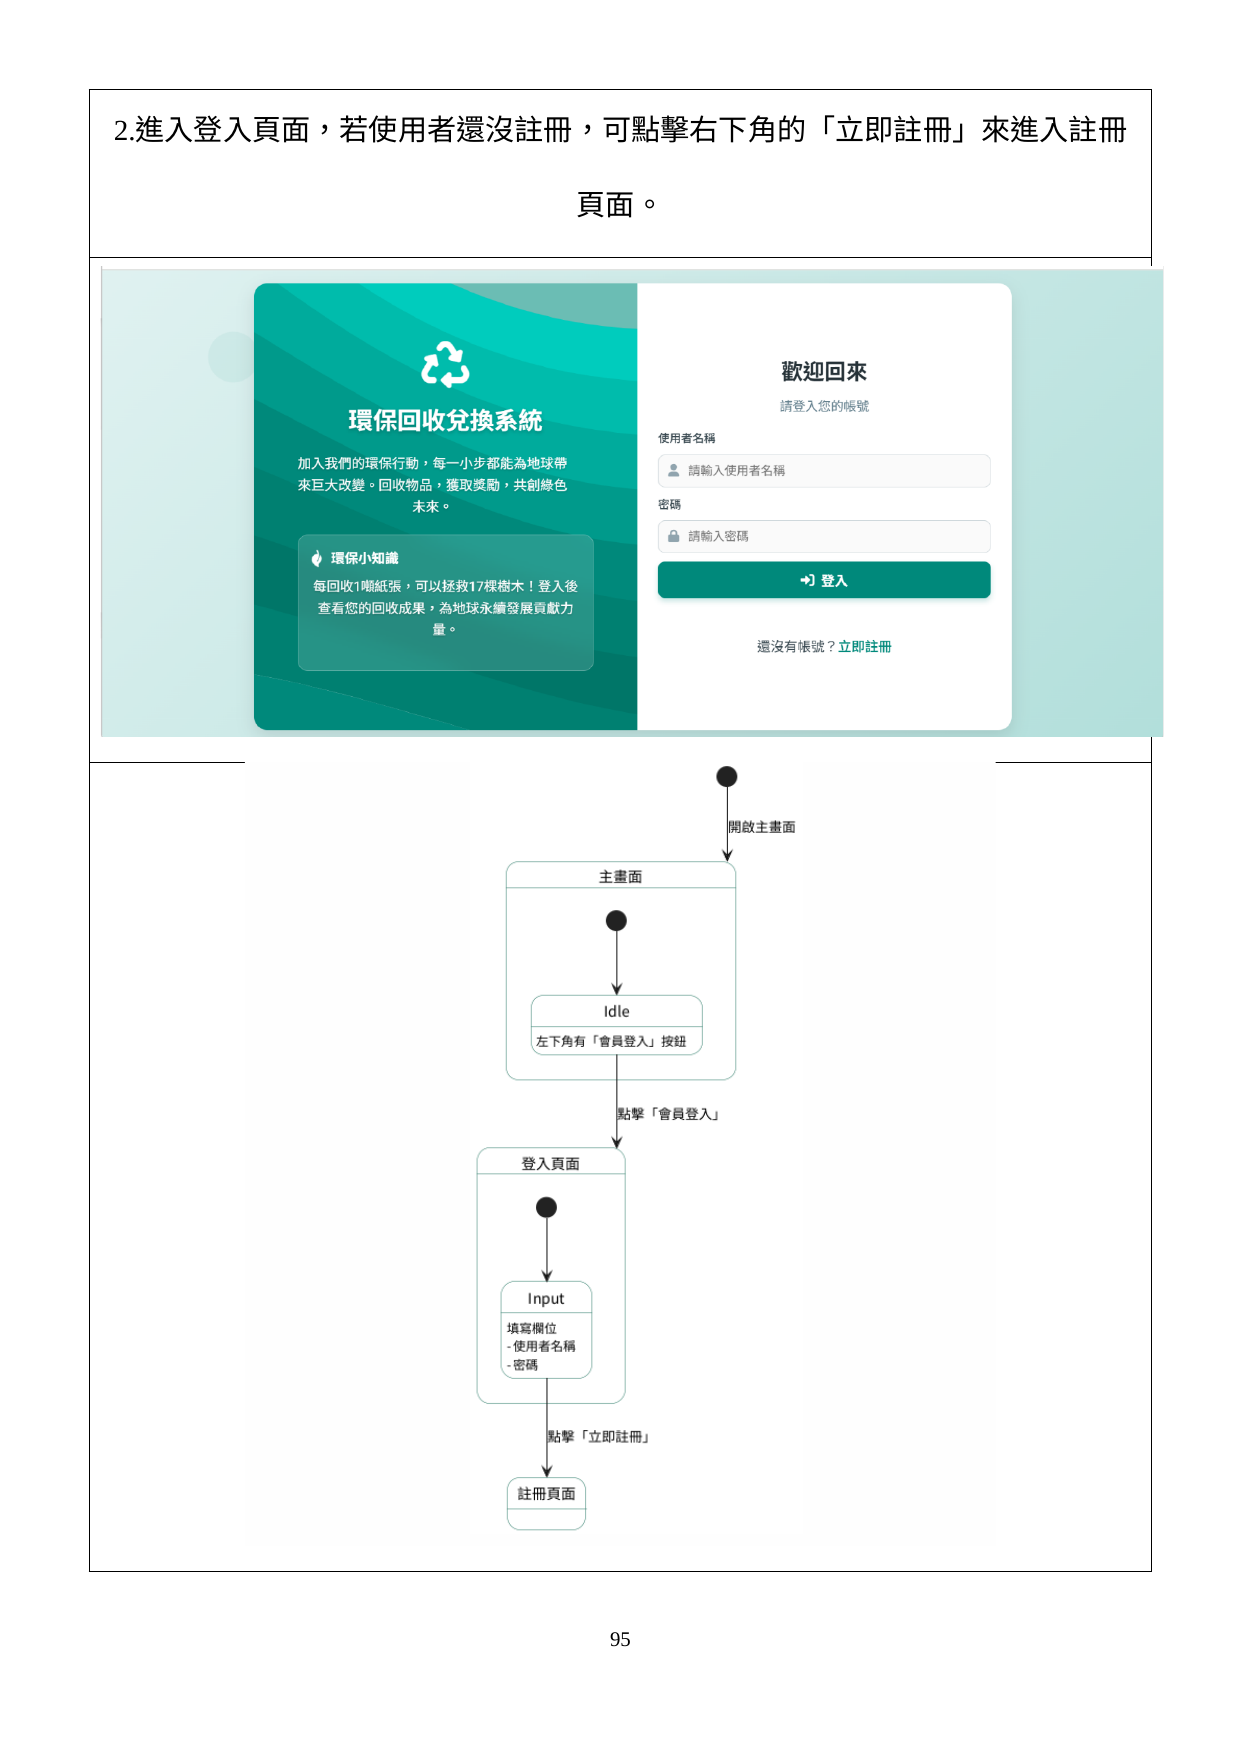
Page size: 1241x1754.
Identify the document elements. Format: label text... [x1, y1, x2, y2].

table_header 2.進入登入頁面，若使用者還沒註冊，可點擊右下角的「立即註冊」來進入註冊頁面。 [90, 90, 1151, 257]
table_cell [90, 258, 1151, 762]
picture [244, 762, 996, 1546]
picture [100, 266, 1164, 737]
table_cell [90, 763, 1151, 1571]
